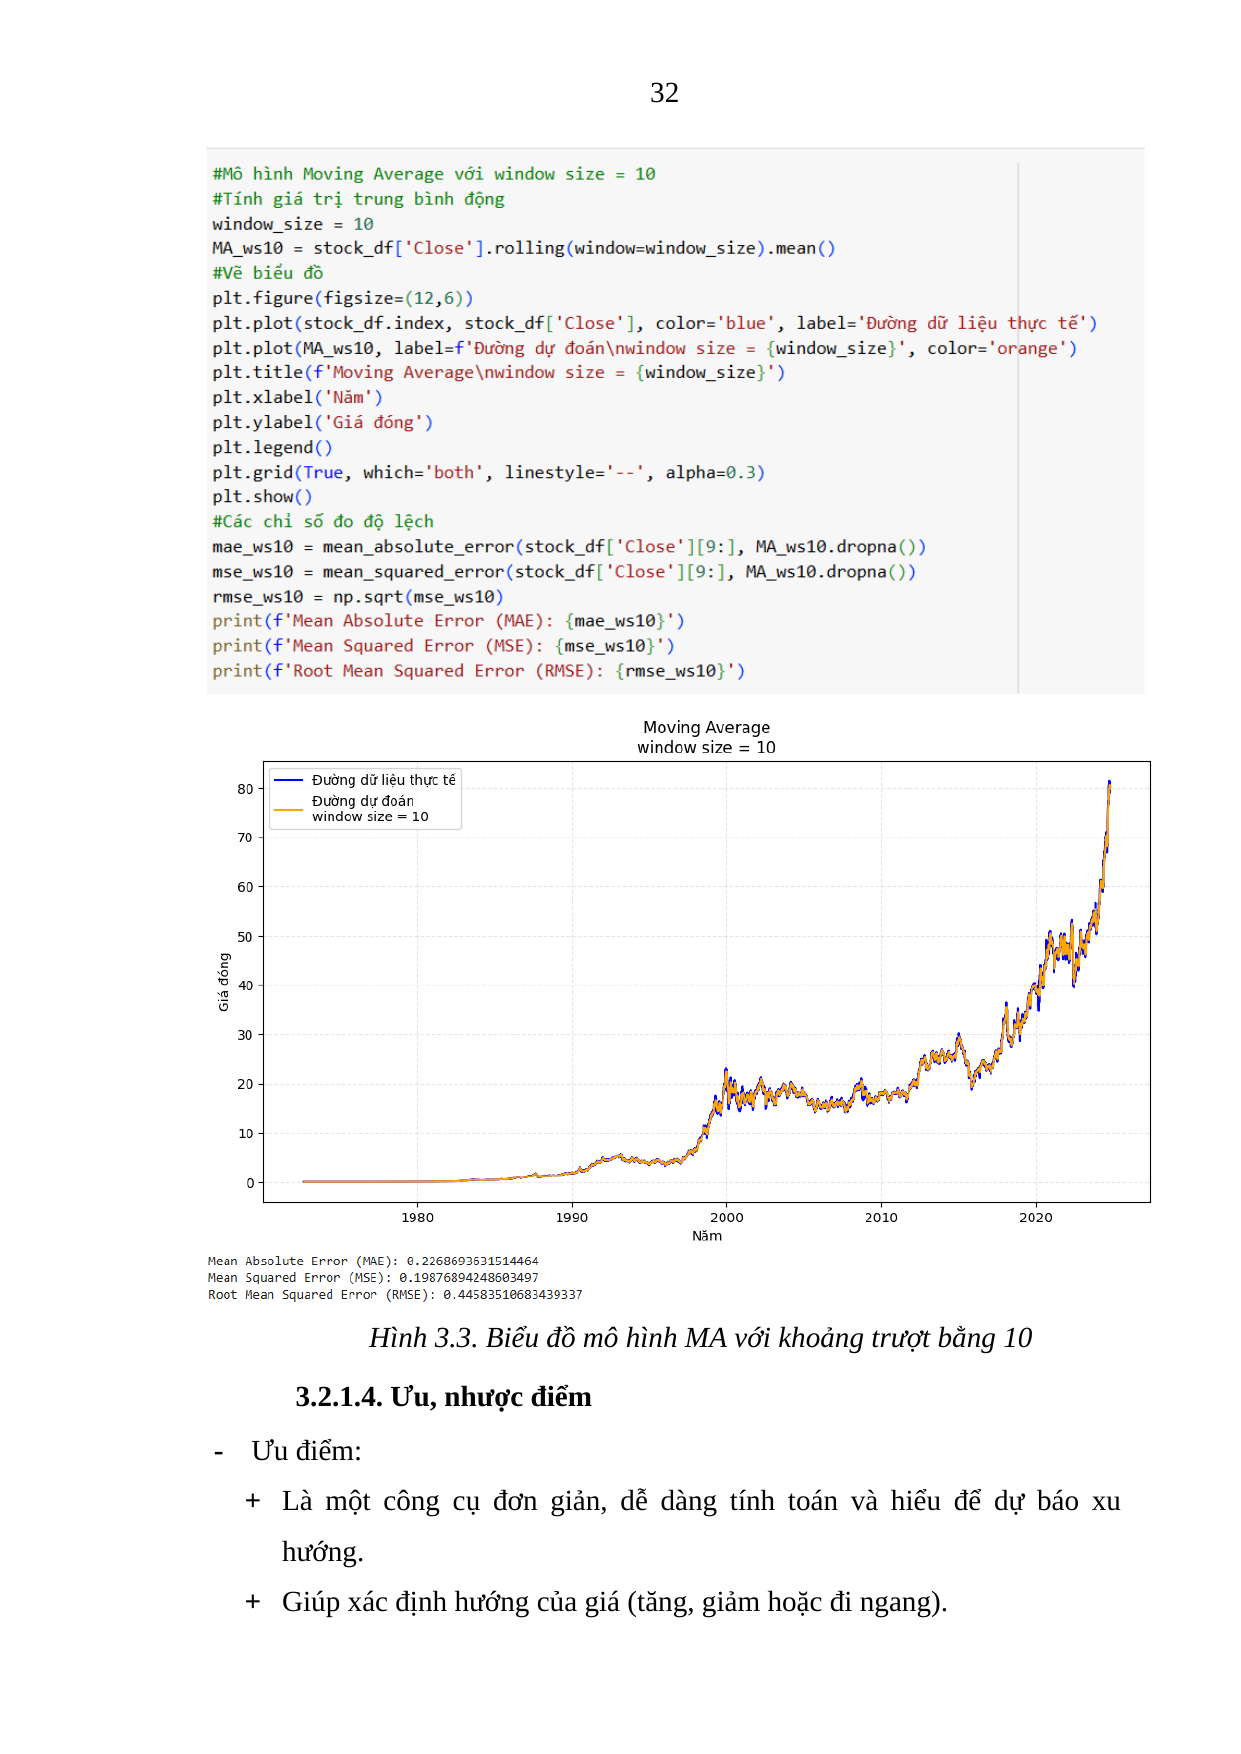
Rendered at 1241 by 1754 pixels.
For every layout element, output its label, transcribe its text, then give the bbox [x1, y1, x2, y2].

list Ưu điểm: [214, 1433, 1122, 1467]
subtitle 3.2.1.4. Ưu, nhược điểm [295, 1379, 1122, 1412]
picture [206, 710, 1157, 1304]
picture [206, 147, 1145, 694]
list Giúp xác định hướng của giá (tăng, giảm hoặc đi ngang). [244, 1584, 1122, 1618]
text Hình 3.3. Biểu đồ mô hình MA với khoảng trượt bằng 10 [207, 1320, 1122, 1354]
list Là một công cụ đơn giản, dễ dàng tính toán và hiểu để dự báo xu hướng. [244, 1483, 1122, 1567]
